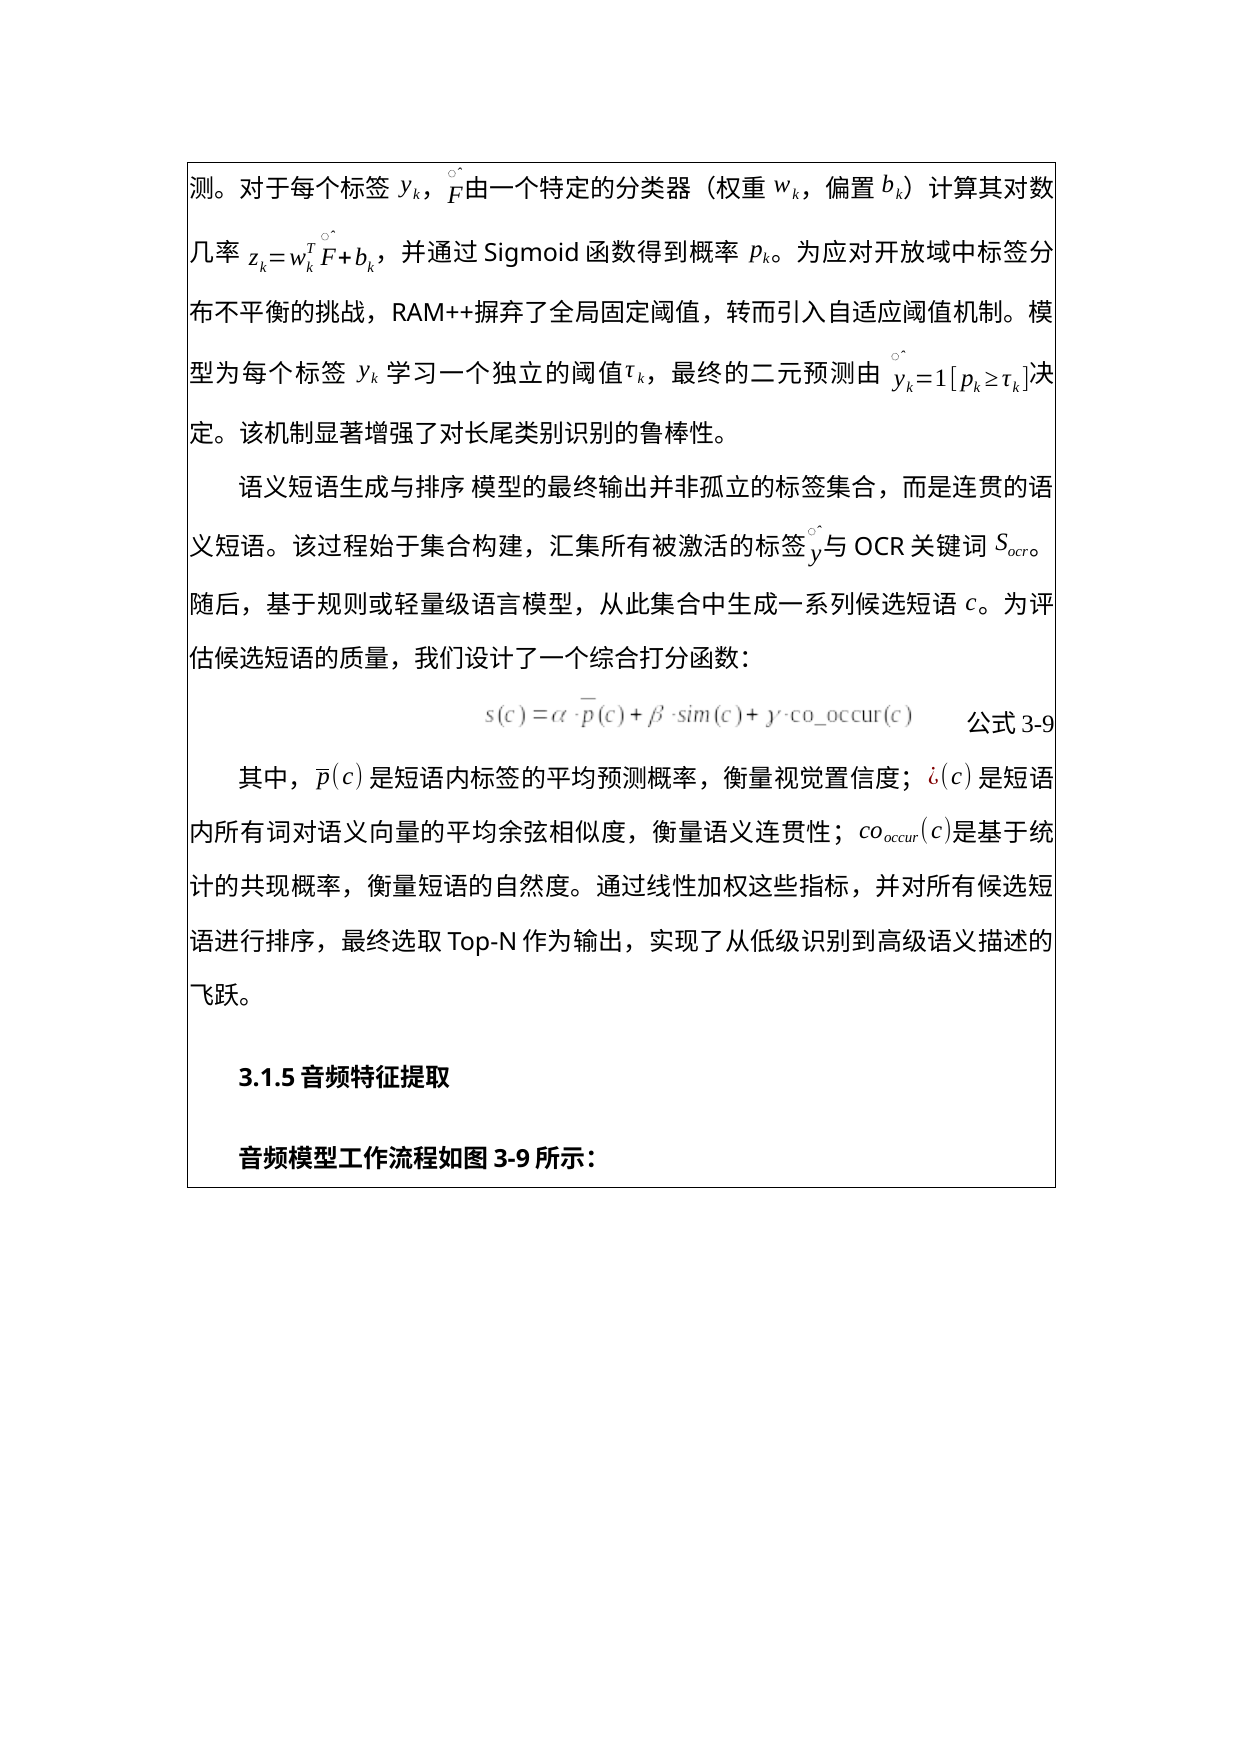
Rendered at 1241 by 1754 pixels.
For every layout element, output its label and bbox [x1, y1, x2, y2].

table_cell [188, 163, 1055, 1187]
